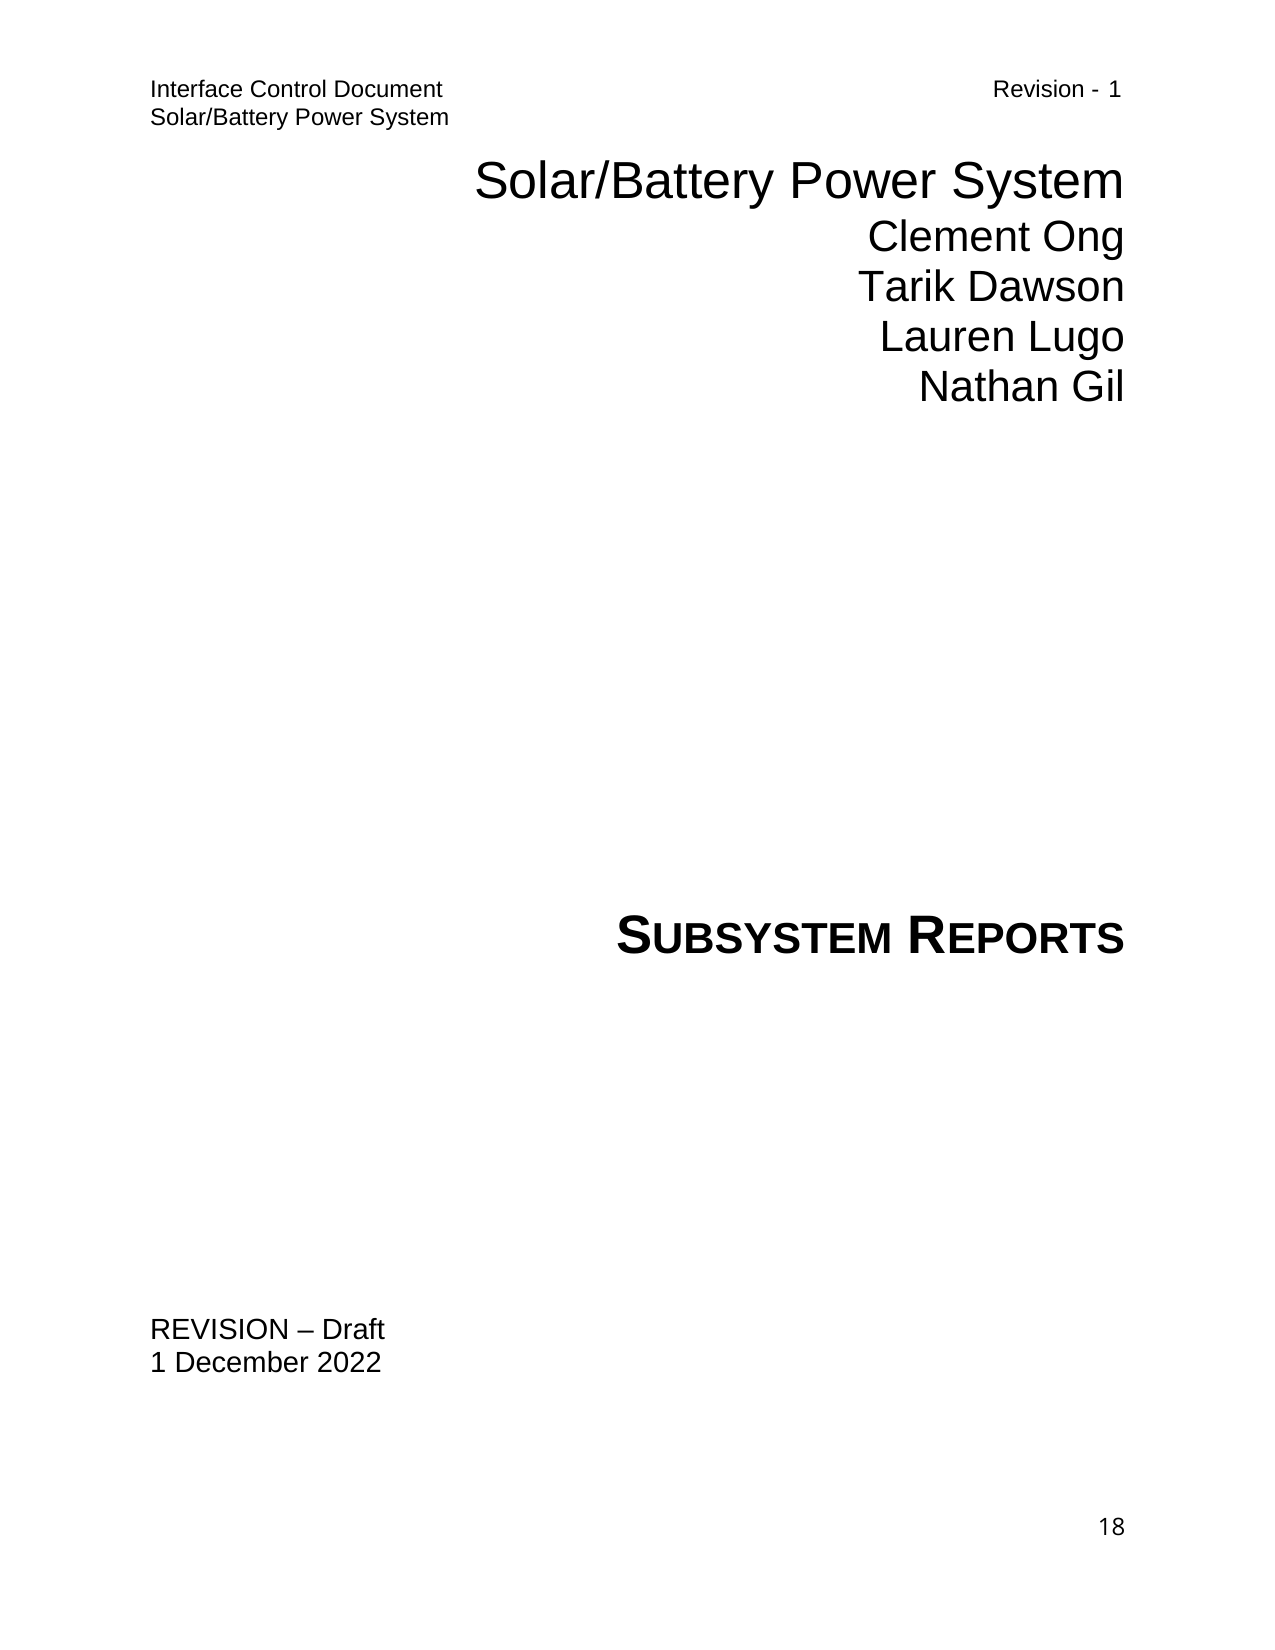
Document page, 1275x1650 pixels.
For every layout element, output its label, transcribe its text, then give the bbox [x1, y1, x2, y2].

text Subsystem Reports [150, 902, 1125, 964]
text REVISION – Draft [150, 1312, 1125, 1346]
text Clement Ong [150, 210, 1125, 260]
text Lauren Lugo [150, 311, 1125, 361]
text 1 December 2022 [150, 1346, 1125, 1379]
text Tarik Dawson [150, 260, 1125, 311]
text Nathan Gil [150, 361, 1125, 411]
text Solar/Battery Power System [150, 150, 1125, 210]
